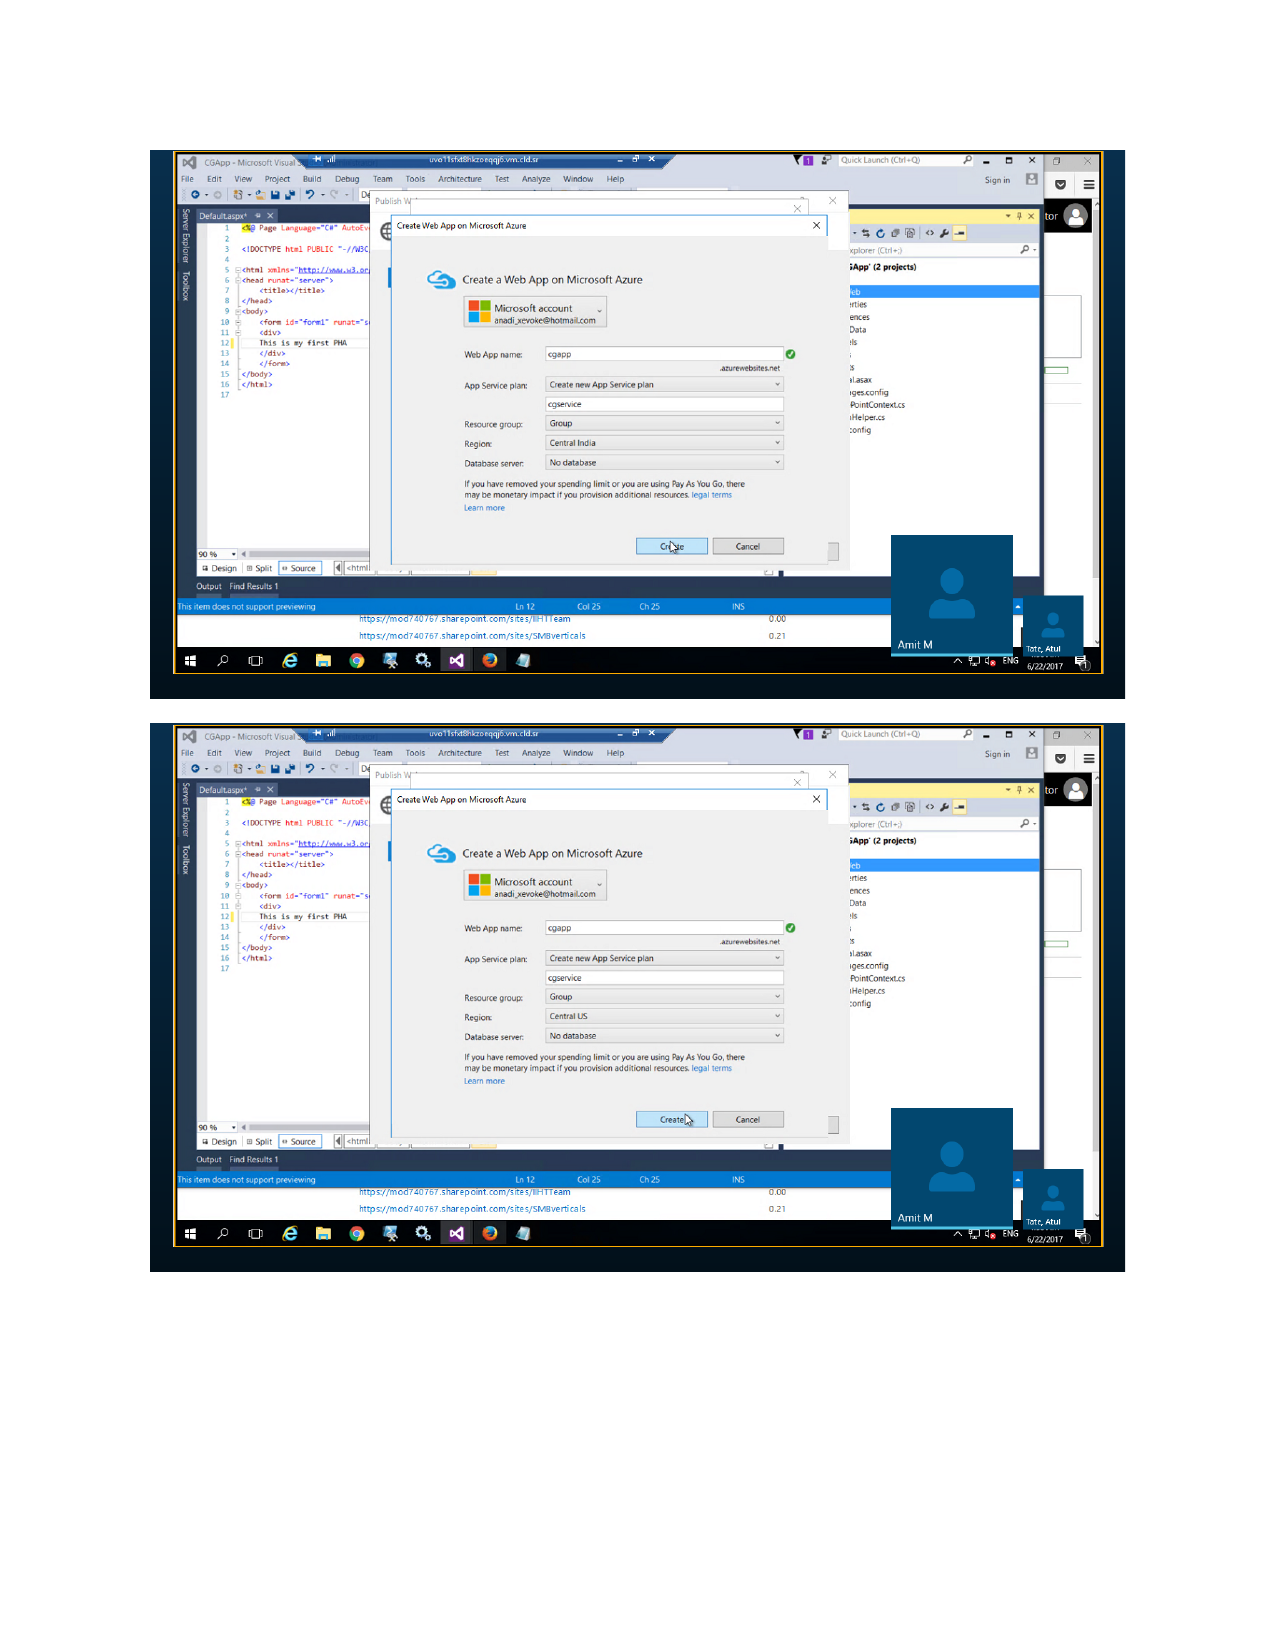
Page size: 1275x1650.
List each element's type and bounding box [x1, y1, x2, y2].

picture [150, 150, 1125, 699]
picture [150, 723, 1125, 1272]
